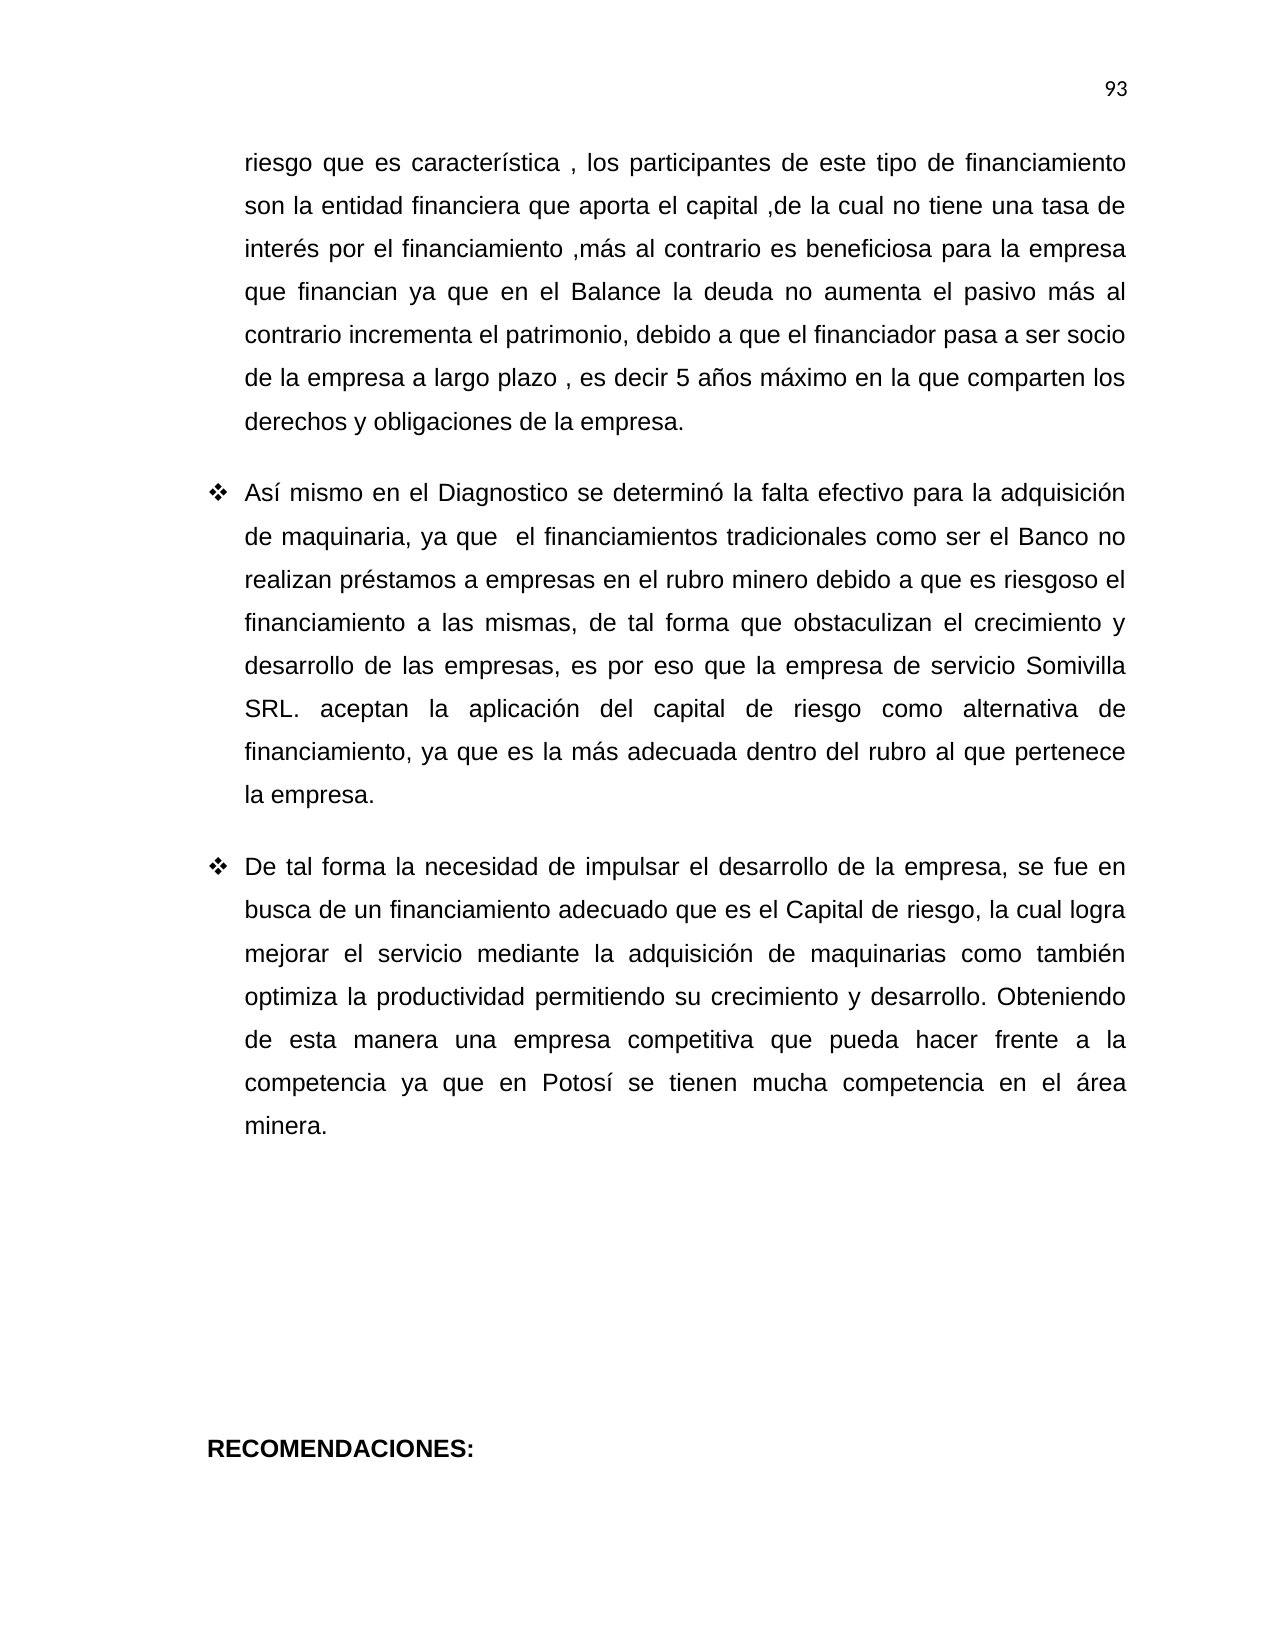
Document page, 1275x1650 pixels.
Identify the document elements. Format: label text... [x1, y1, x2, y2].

list Así mismo en el Diagnostico se determinó la falta efectivo para la adquisición de maquinaria, ya que el financiamientos tradicionales como ser el Banco no realizan préstamos a empresas en el rubro minero debido a que es riesgoso el financiamiento a las mismas, de tal forma que obstaculizan el crecimiento y desarrollo de las empresas, es por eso que la empresa de servicio Somivilla SRL. aceptan la aplicación del capital de riesgo como alternativa de financiamiento, ya que es la más adecuada dentro del rubro al que pertenece la empresa. [207, 478, 1127, 809]
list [207, 148, 1127, 435]
text RECOMENDACIONES: [207, 1434, 1127, 1462]
list De tal forma la necesidad de impulsar el desarrollo de la empresa, se fue en busca de un financiamiento adecuado que es el Capital de riesgo, la cual logra mejorar el servicio mediante la adquisición de maquinarias como también optimiza la productividad permitiendo su crecimiento y desarrollo. Obteniendo de esta manera una empresa competitiva que pueda hacer frente a la competencia ya que en Potosí se tienen mucha competencia en el área minera. [207, 852, 1127, 1140]
